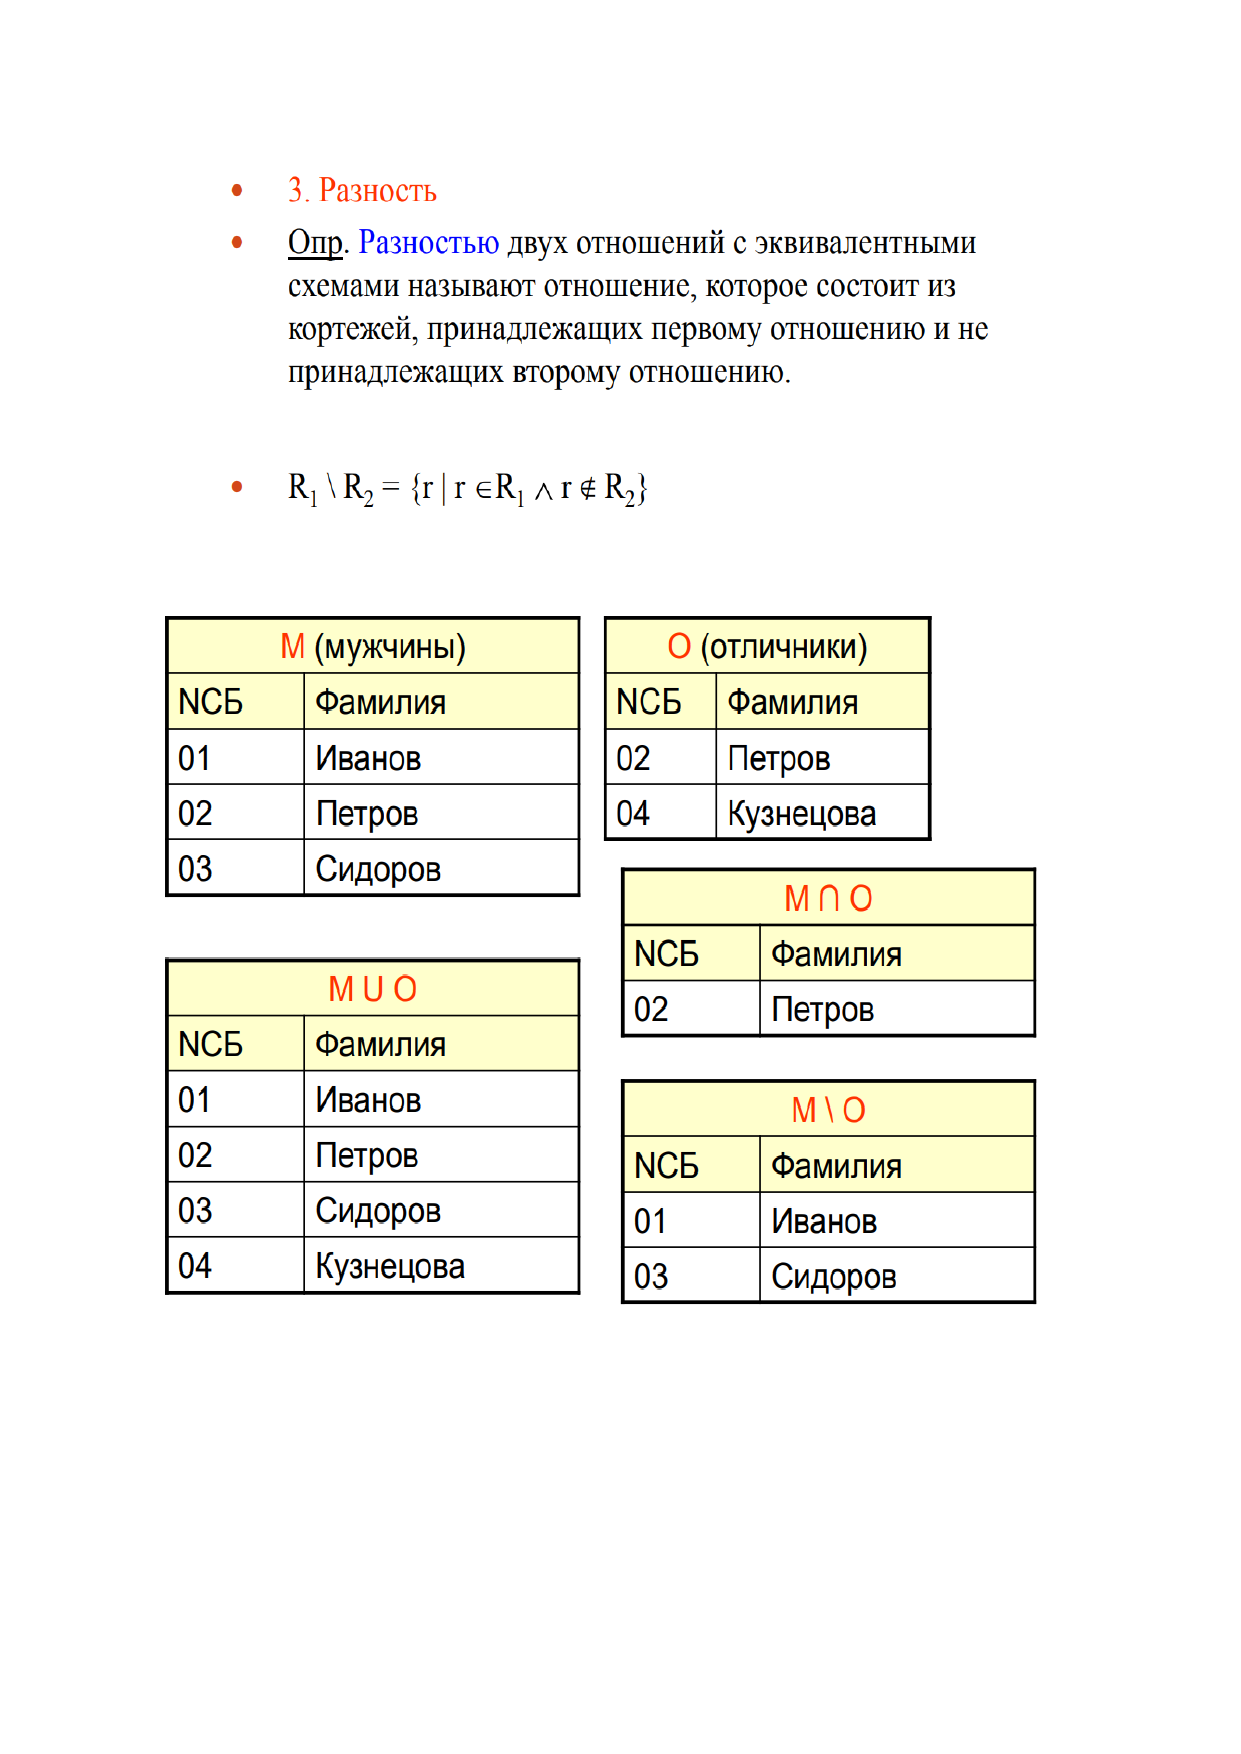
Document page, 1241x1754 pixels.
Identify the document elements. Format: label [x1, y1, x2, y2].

picture [212, 149, 1000, 525]
picture [150, 578, 1060, 1323]
